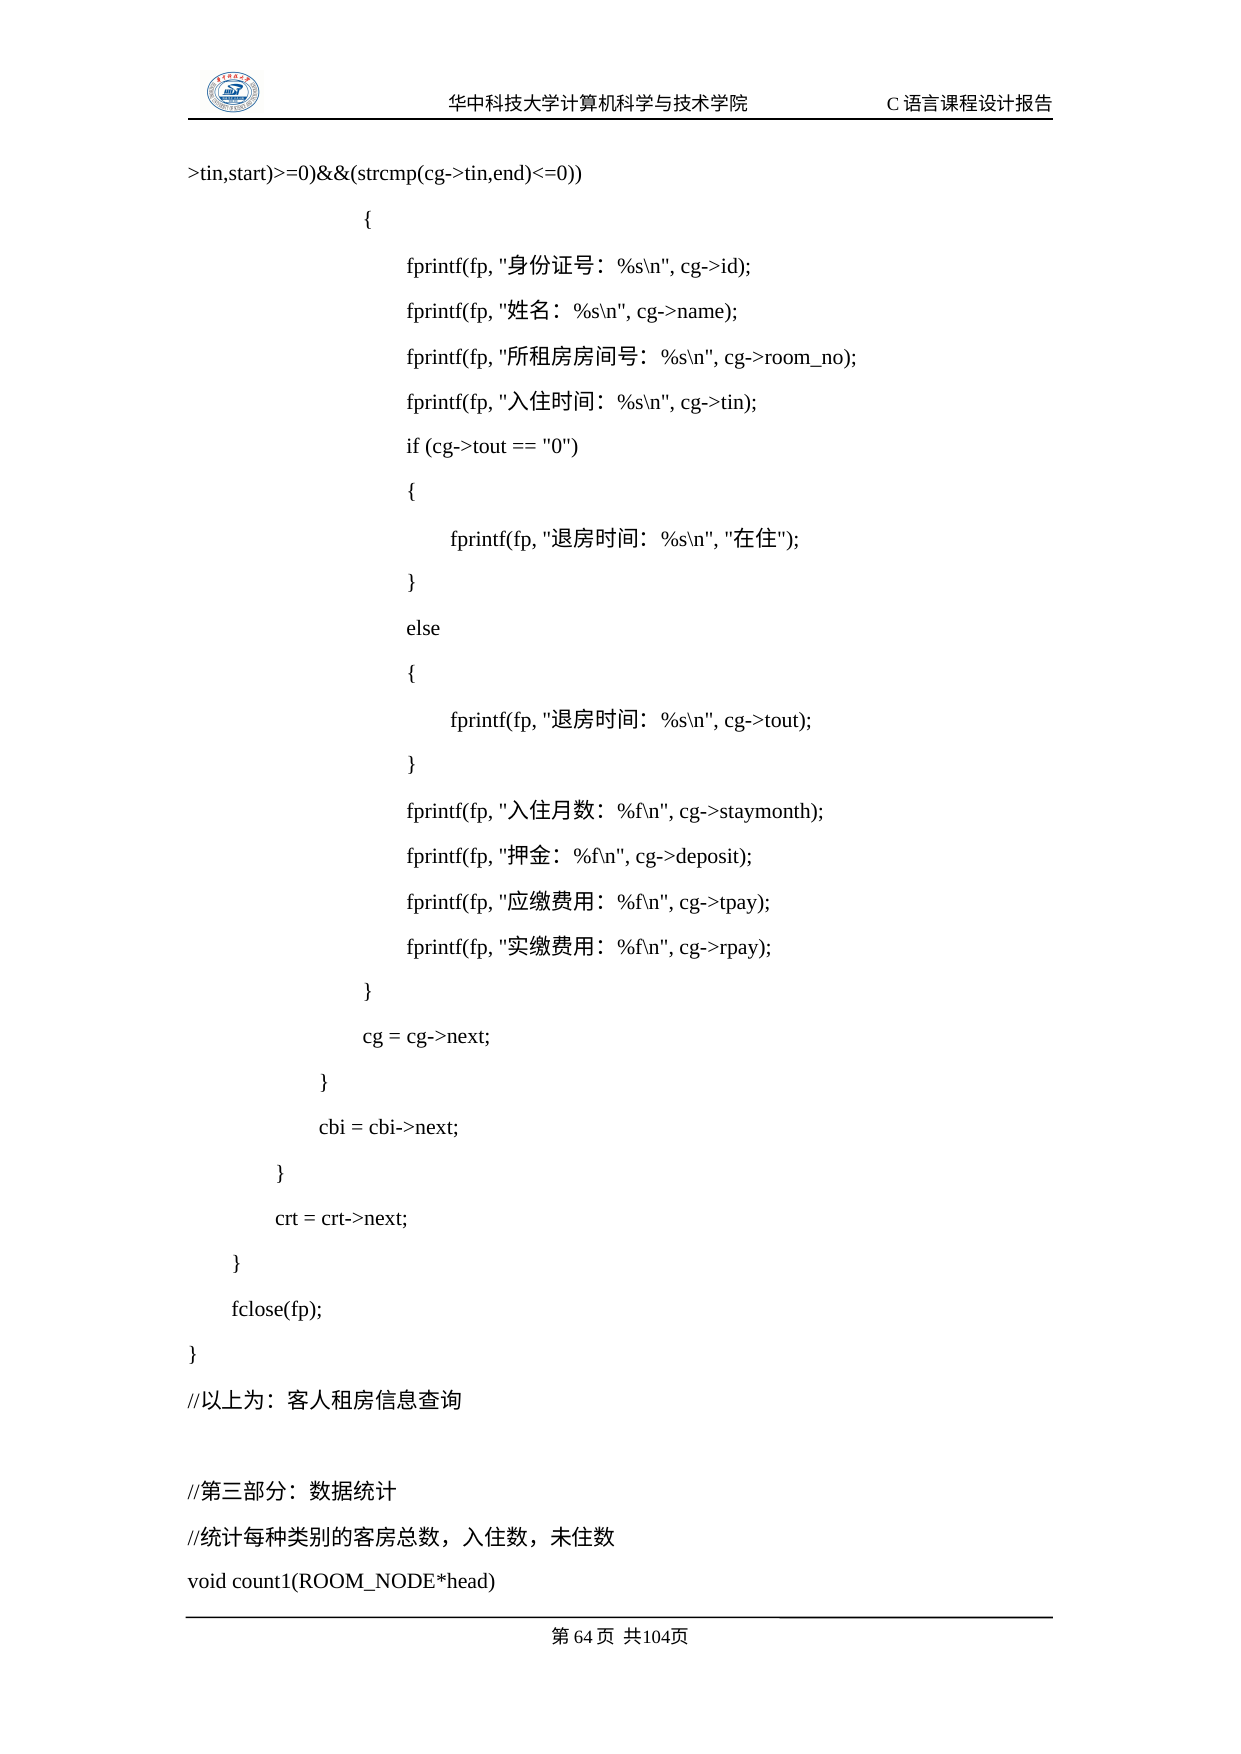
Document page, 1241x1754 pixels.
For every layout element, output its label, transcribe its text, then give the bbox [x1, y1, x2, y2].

text //第三部分：数据统计 [187, 1467, 1053, 1513]
text fprintf(fp, "应缴费用：%f\n", cg->tpay); [187, 877, 1053, 922]
picture [200, 70, 264, 113]
text //以上为：客人租房信息查询 [187, 1377, 1053, 1422]
text } [187, 1149, 1053, 1195]
text fprintf(fp, "姓名：%s\n", cg->name); [187, 287, 1053, 332]
text fprintf(fp, "实缴费用：%f\n", cg->rpay); [187, 922, 1053, 968]
text cg = cg->next; [187, 1013, 1053, 1059]
text if (cg->tout == "0") [187, 423, 1053, 468]
text else [187, 604, 1053, 650]
text void count1(ROOM_NODE*head) [187, 1558, 1053, 1604]
text fprintf(fp, "退房时间：%s\n", "在住"); [187, 514, 1053, 559]
text cbi = cbi->next; [187, 1104, 1053, 1149]
text } [187, 968, 1053, 1013]
text } [187, 1240, 1053, 1286]
text } [187, 559, 1053, 604]
text fprintf(fp, "退房时间：%s\n", cg->tout); [187, 695, 1053, 741]
text { [187, 650, 1053, 695]
text } [187, 741, 1053, 786]
text fprintf(fp, "入住月数：%f\n", cg->staymonth); [187, 786, 1053, 832]
text fclose(fp); [187, 1286, 1053, 1331]
text //统计每种类别的客房总数，入住数，未住数 [187, 1513, 1053, 1558]
text fprintf(fp, "所租房房间号：%s\n", cg->room_no); [187, 332, 1053, 377]
text { [187, 468, 1053, 514]
text fprintf(fp, "押金：%f\n", cg->deposit); [187, 832, 1053, 877]
text } [187, 1331, 1053, 1377]
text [187, 150, 1053, 196]
text fprintf(fp, "身份证号：%s\n", cg->id); [187, 241, 1053, 287]
text fprintf(fp, "入住时间：%s\n", cg->tin); [187, 377, 1053, 423]
text } [187, 1059, 1053, 1104]
text crt = crt->next; [187, 1195, 1053, 1240]
text { [187, 196, 1053, 241]
